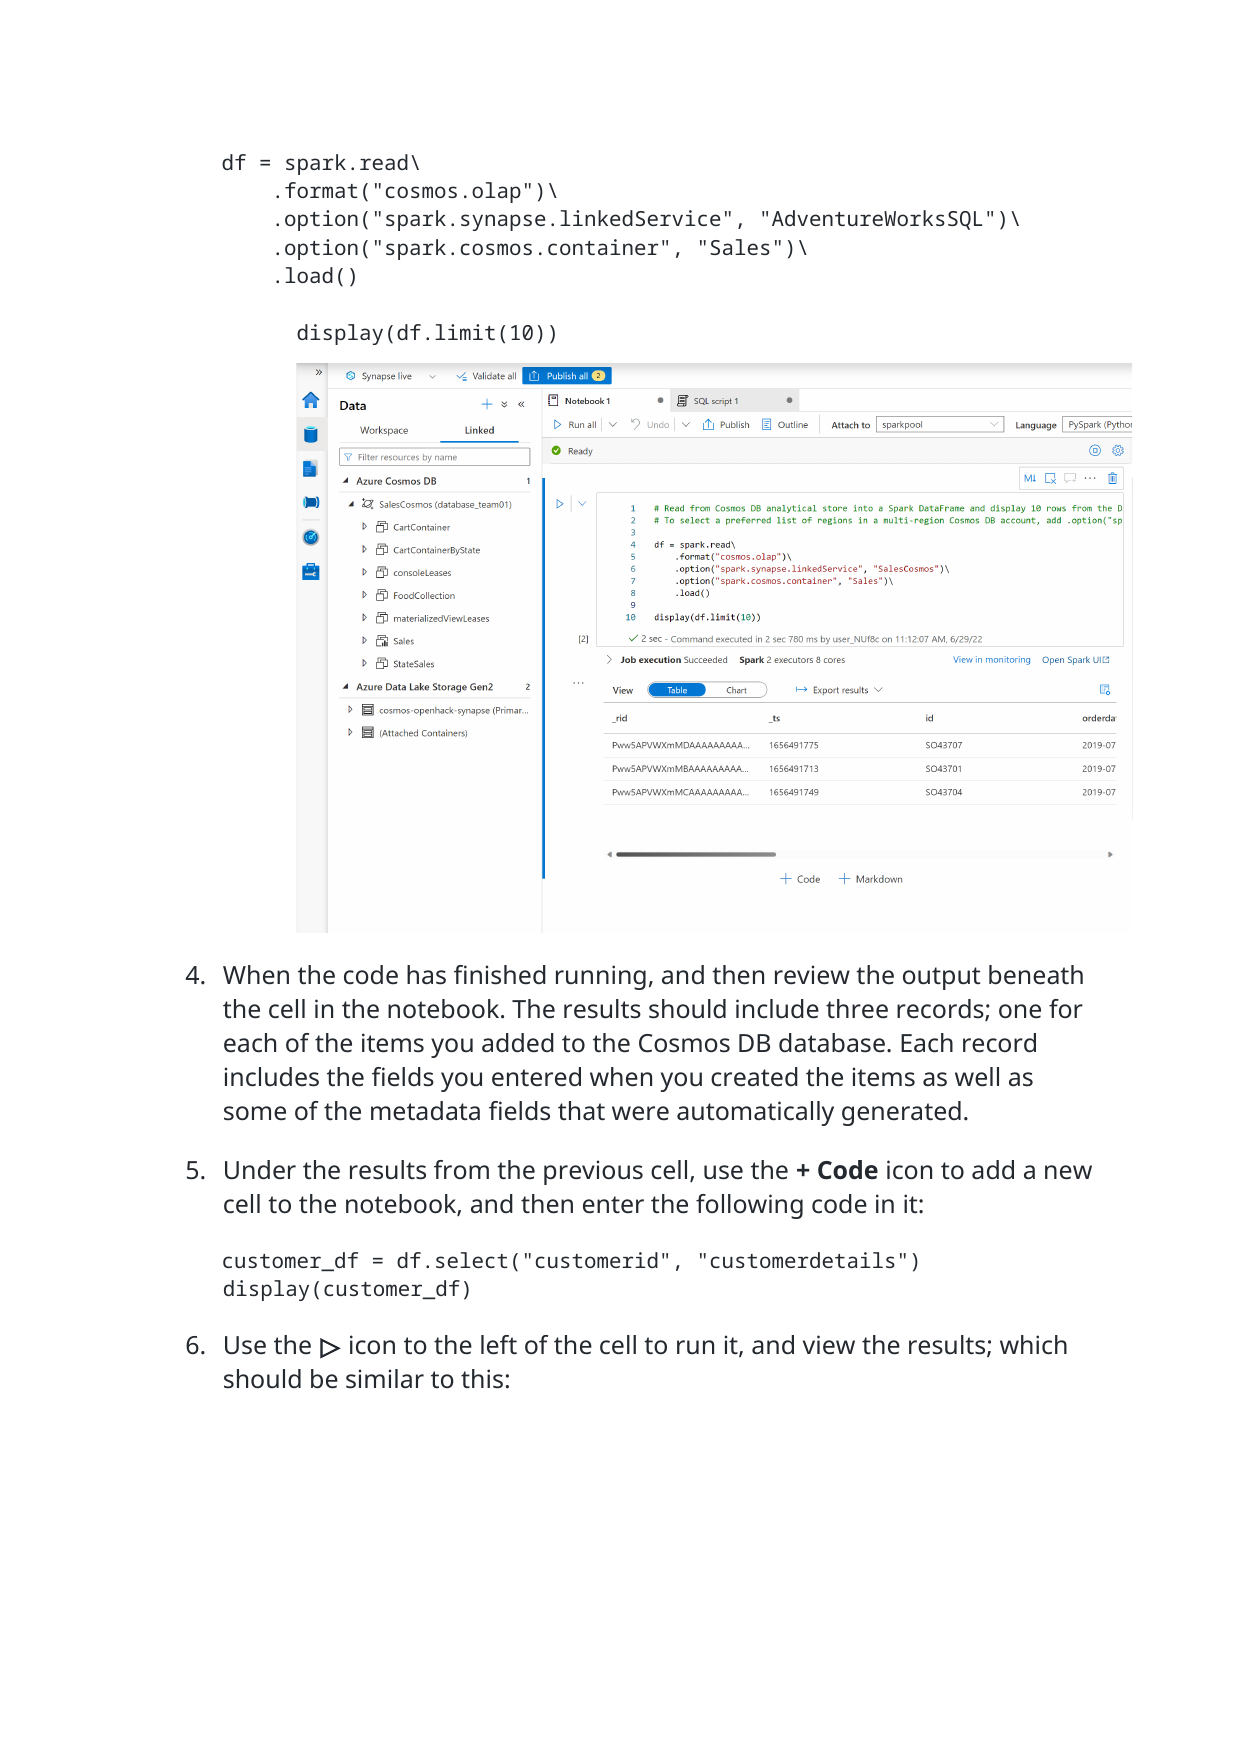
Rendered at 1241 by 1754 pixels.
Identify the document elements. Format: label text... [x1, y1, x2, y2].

text df = spark.read\ [221, 148, 1093, 176]
list When the code has finished running, and then review the output beneath the cell in the notebook. The results should include three records; one for each of the items you added to the Cosmos DB database. Each record includes the fields you entered when you created the items as well as some of the metadata fields that were automatically generated. [185, 958, 1093, 1128]
text .load() [221, 261, 1093, 290]
text .format("cosmos.olap")\ [221, 176, 1093, 204]
text customer_df = df.select("customerid", "customerdetails") [221, 1246, 1093, 1274]
list Use the ▷ icon to the left of the cell to run it, and view the results; which should be similar to this: [185, 1328, 1093, 1396]
text .option("spark.synapse.linkedService", "AdventureWorksSQL")\ [221, 204, 1093, 233]
text display(customer_df) [148, 1274, 1093, 1303]
text .option("spark.cosmos.container", "Sales")\ [221, 233, 1093, 261]
list Under the results from the previous cell, use the + Code icon to add a new cell to the notebook, and then enter the following code in it: [185, 1153, 1093, 1221]
picture [296, 363, 1133, 933]
text display(df.limit(10)) [296, 318, 1093, 347]
